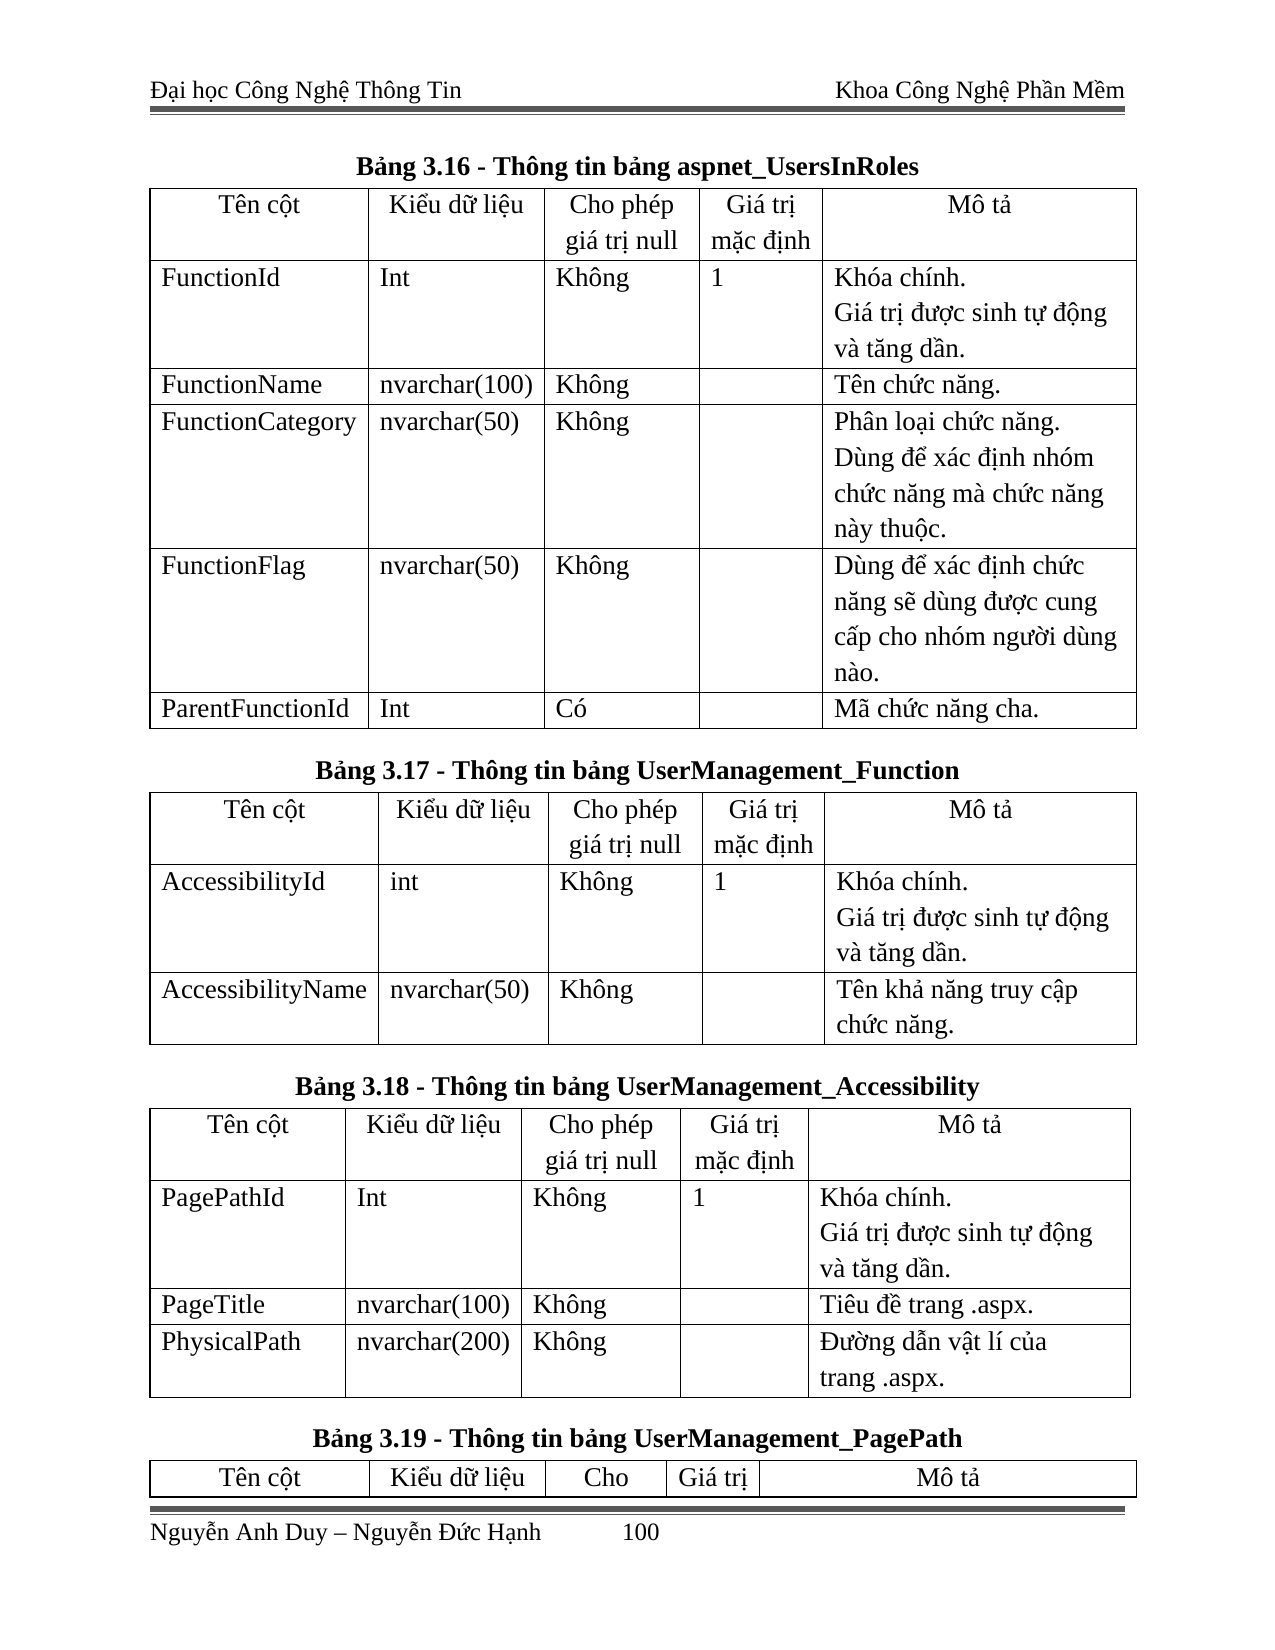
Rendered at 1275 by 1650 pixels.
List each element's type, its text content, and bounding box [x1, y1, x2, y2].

table_cell PagePathId [151, 1181, 345, 1288]
table_cell Dùng để xác định chức năng sẽ dùng được cung cấp cho nhóm người dùng nào. [823, 549, 1136, 692]
table_cell nvarchar(100) [346, 1289, 521, 1324]
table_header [546, 1461, 666, 1496]
table_cell FunctionFlag [151, 549, 368, 692]
subtitle Bảng 3.18 - Thông tin bảng UserManagement_Accessibility [150, 1070, 1125, 1101]
table_header Mô tả [809, 1109, 1130, 1180]
table_cell nvarchar(200) [346, 1325, 521, 1397]
subtitle Bảng 3.16 - Thông tin bảng aspnet_UsersInRoles [150, 150, 1125, 181]
table_header Cho phép giá trị null [522, 1109, 680, 1180]
table_cell Khóa chính. Giá trị được sinh tự động và tăng dần. [825, 865, 1136, 972]
table_cell ParentFunctionId [151, 693, 368, 728]
table_cell Mã chức năng cha. [823, 693, 1136, 728]
subtitle Bảng 3.17 - Thông tin bảng UserManagement_Function [150, 754, 1125, 786]
table_header Giá trị mặc định [703, 793, 824, 864]
subtitle Bảng 3.19 - Thông tin bảng UserManagement_PagePath [150, 1423, 1125, 1454]
table_cell Không [522, 1181, 680, 1288]
table_cell nvarchar(50) [379, 973, 548, 1044]
table_cell [681, 1289, 808, 1324]
table_cell AccessibilityId [151, 865, 378, 972]
table_cell 1 [703, 865, 824, 972]
table_header Tên cột [151, 1109, 345, 1180]
table_cell Phân loại chức năng. Dùng để xác định nhóm chức năng mà chức năng này thuộc. [823, 405, 1136, 548]
table_header Tên cột [151, 189, 368, 259]
table_header Tên cột [151, 1461, 369, 1496]
table_header Giá trị mặc định [667, 1461, 759, 1496]
table_cell PhysicalPath [151, 1325, 345, 1397]
table_cell Không [549, 865, 702, 972]
table_cell AccessibilityName [151, 973, 378, 1044]
table_cell [681, 1325, 808, 1397]
table_cell int [379, 865, 548, 972]
table_header Cho phép giá trị null [549, 793, 702, 864]
table_header Cho phép giá trị null [545, 189, 699, 259]
table_header Kiểu dữ liệu [369, 189, 544, 259]
table_cell 1 [681, 1181, 808, 1288]
table_header Giá trị mặc định [700, 189, 822, 259]
table_header Giá trị mặc định [681, 1109, 808, 1180]
table_cell Không [545, 261, 699, 367]
table_header Kiểu dữ liệu [346, 1109, 521, 1180]
table_cell Không [545, 549, 699, 692]
table_cell Int [346, 1181, 521, 1288]
table_header Kiểu dữ liệu [379, 793, 548, 864]
table_cell [700, 549, 822, 692]
table_header Mô tả [825, 793, 1136, 864]
table_cell FunctionId [151, 261, 368, 367]
table_cell [700, 405, 822, 548]
table_cell Tên chức năng. [823, 369, 1136, 404]
table_header Mô tả [823, 189, 1136, 259]
table_header Kiểu dữ liệu [370, 1461, 545, 1496]
table_cell PageTitle [151, 1289, 345, 1324]
table_cell nvarchar(50) [369, 405, 544, 548]
table_cell Không [545, 369, 699, 404]
table_cell Không [522, 1289, 680, 1324]
table_cell Có [545, 693, 699, 728]
table_cell Tên khả năng truy cập chức năng. [825, 973, 1136, 1044]
table_cell Không [545, 405, 699, 548]
table_cell nvarchar(50) [369, 549, 544, 692]
table_cell Int [369, 693, 544, 728]
table_cell nvarchar(100) [369, 369, 544, 404]
table_cell 1 [700, 261, 822, 367]
table_cell [700, 693, 822, 728]
table_cell FunctionName [151, 369, 368, 404]
table_header Mô tả [760, 1461, 1136, 1496]
table_cell Tiêu đề trang .aspx. [809, 1289, 1130, 1324]
table_cell FunctionCategory [151, 405, 368, 548]
table_cell [703, 973, 824, 1044]
table_cell Đường dẫn vật lí của trang .aspx. [809, 1325, 1130, 1397]
table_cell Int [369, 261, 544, 367]
table_cell Không [549, 973, 702, 1044]
table_header Tên cột [151, 793, 378, 864]
table_cell Khóa chính. Giá trị được sinh tự động và tăng dần. [823, 261, 1136, 367]
table_cell Không [522, 1325, 680, 1397]
table_cell [700, 369, 822, 404]
table_cell Khóa chính. Giá trị được sinh tự động và tăng dần. [809, 1181, 1130, 1288]
